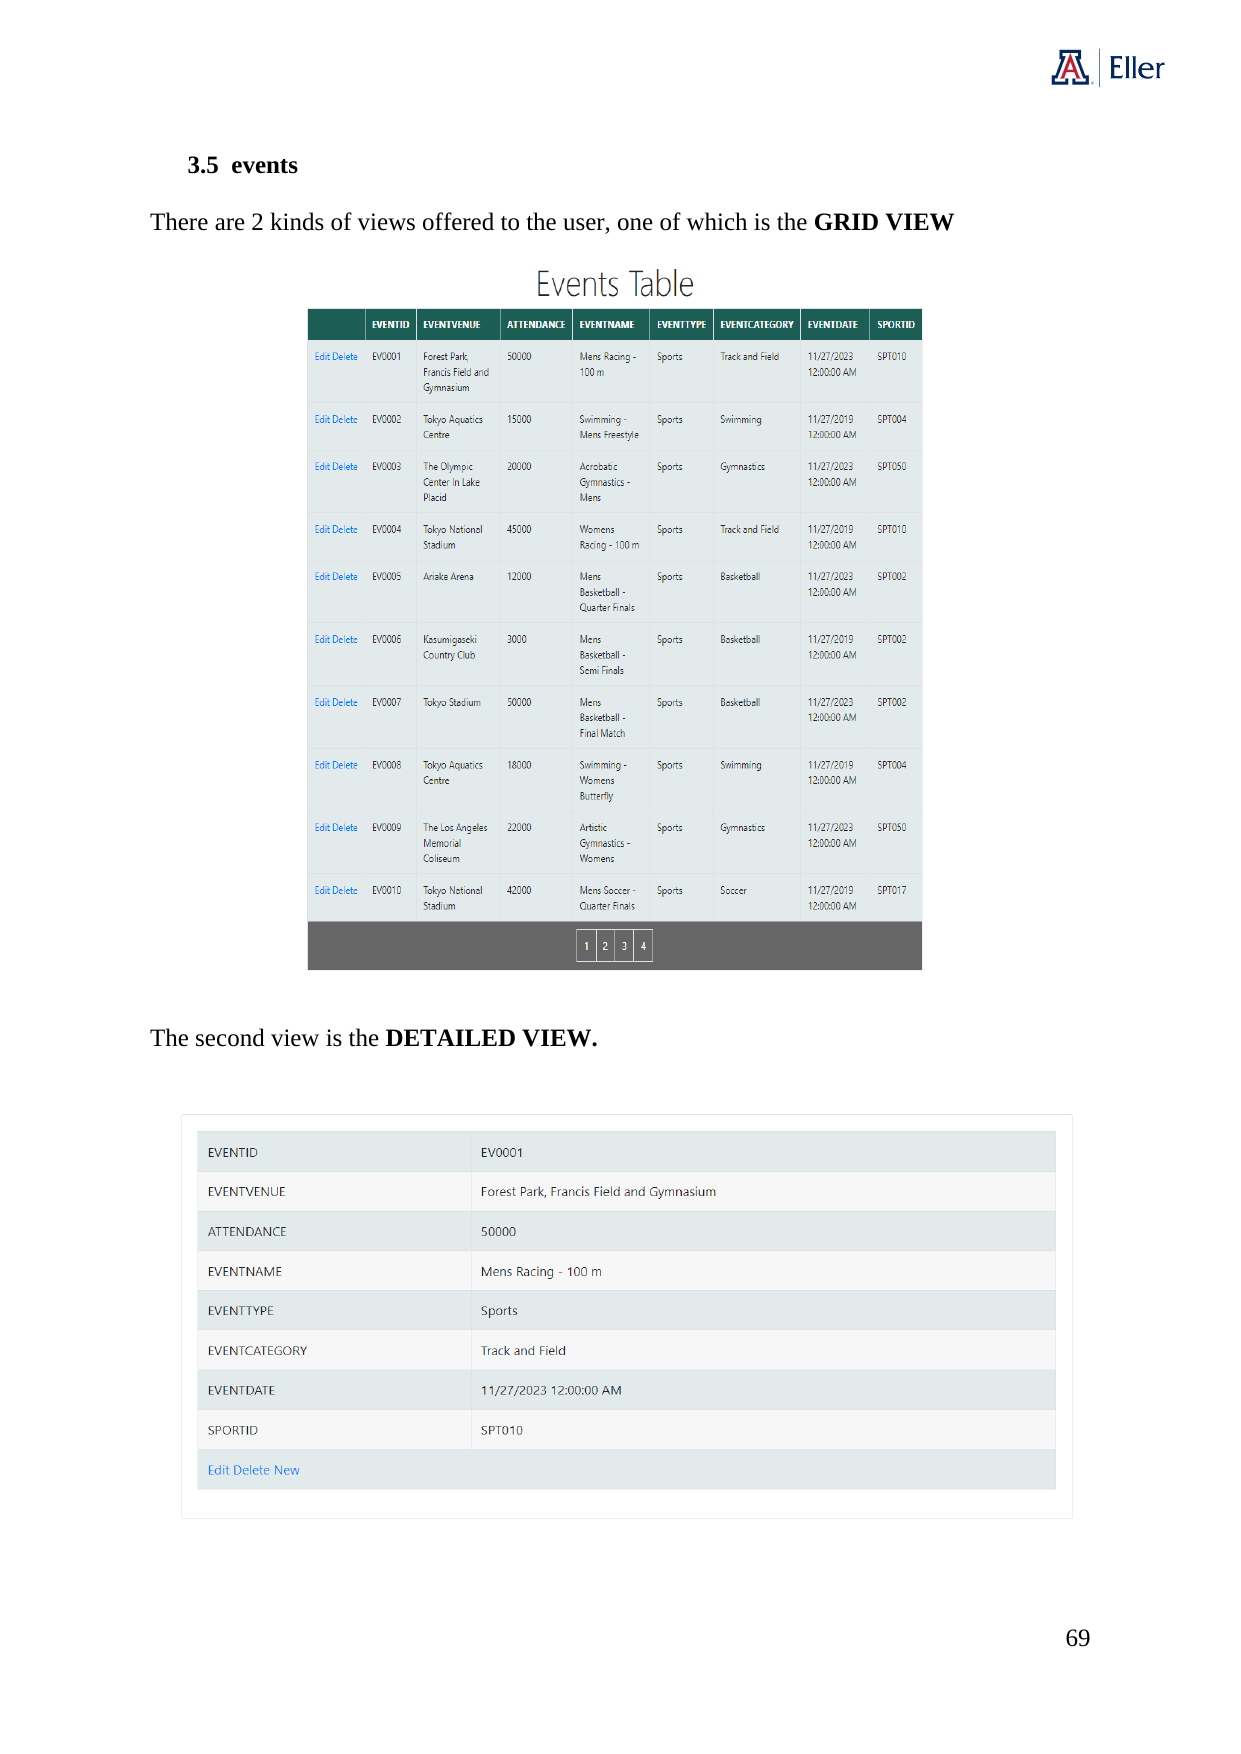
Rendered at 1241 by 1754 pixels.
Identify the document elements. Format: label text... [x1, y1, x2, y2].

picture [286, 236, 955, 995]
picture [1036, 33, 1187, 100]
text There are 2 kinds of views offered to the user, one of which is the GRID VIEW [150, 207, 1090, 236]
text The second view is the DETAILED VIEW. [150, 1023, 1090, 1052]
picture [150, 1080, 1091, 1552]
list events [187, 150, 1090, 179]
